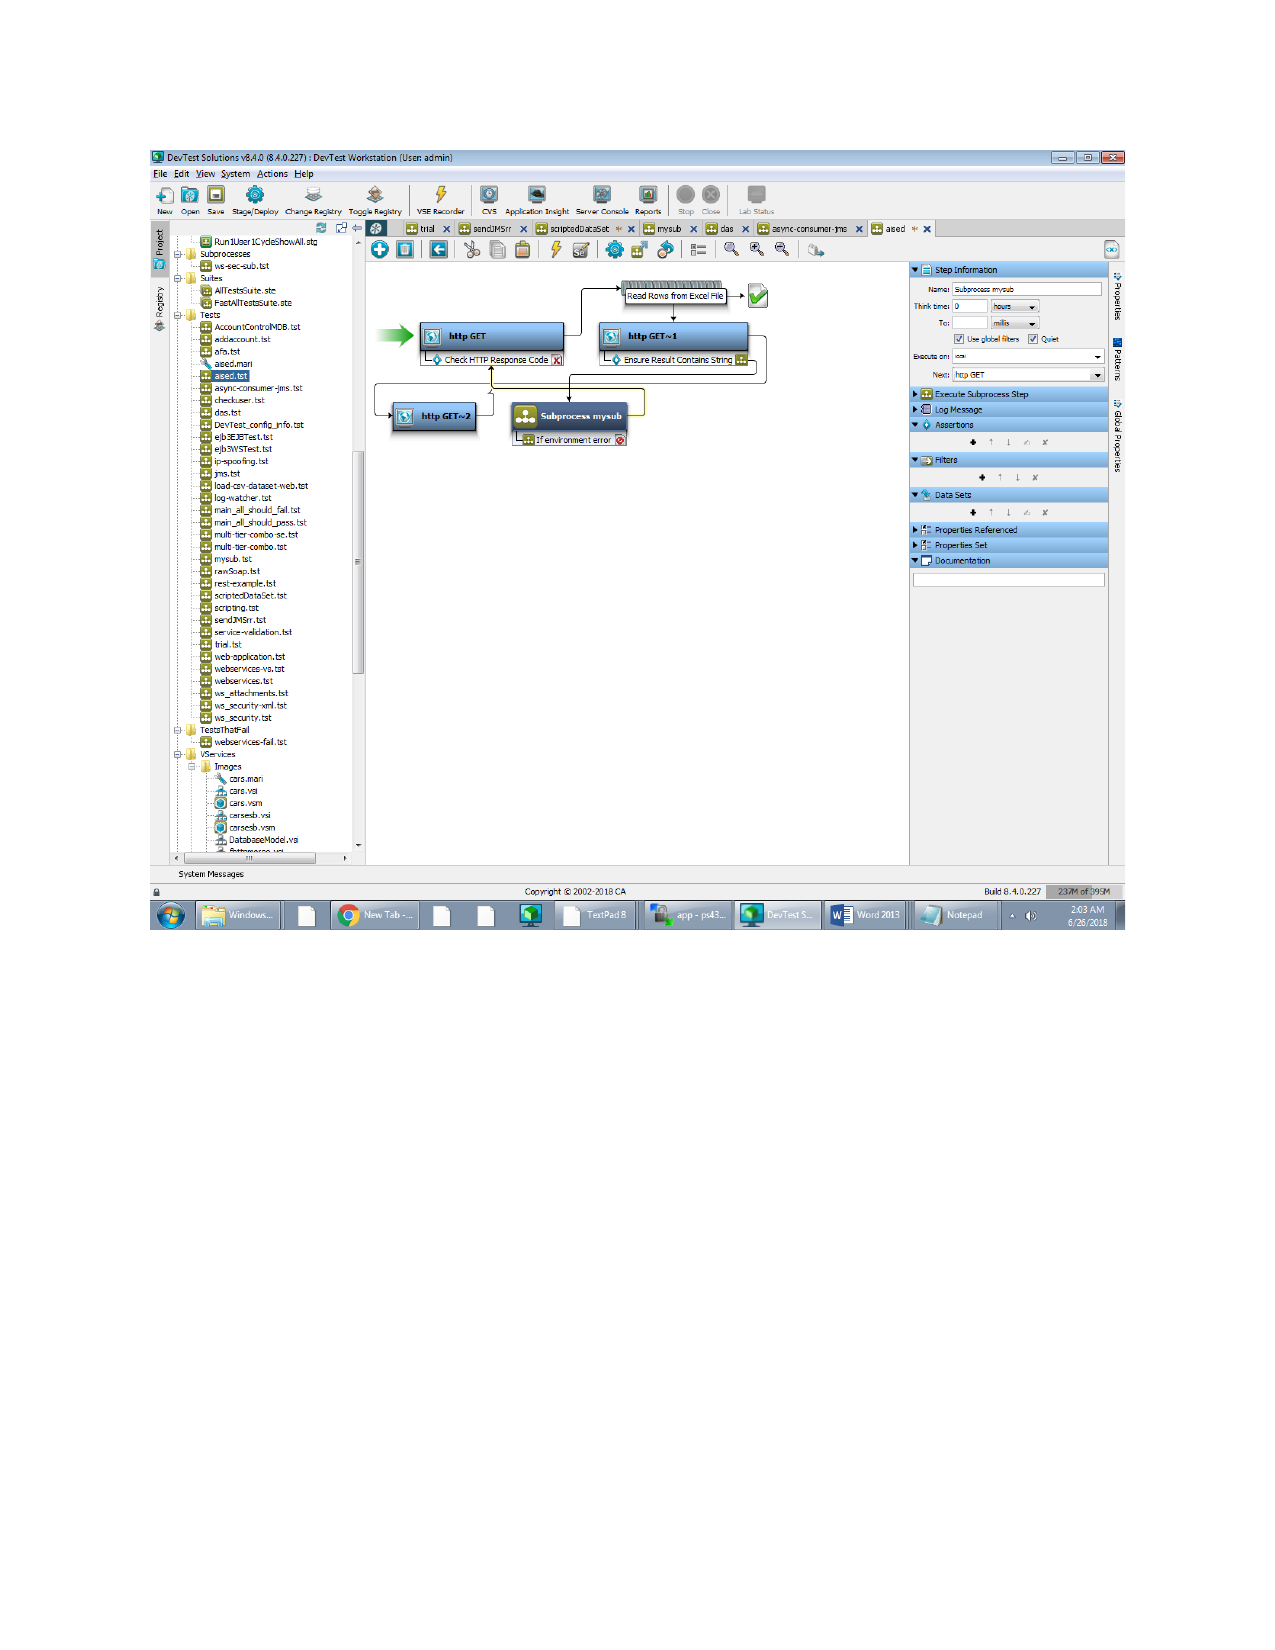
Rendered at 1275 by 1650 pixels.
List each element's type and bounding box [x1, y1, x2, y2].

picture [150, 150, 1125, 930]
